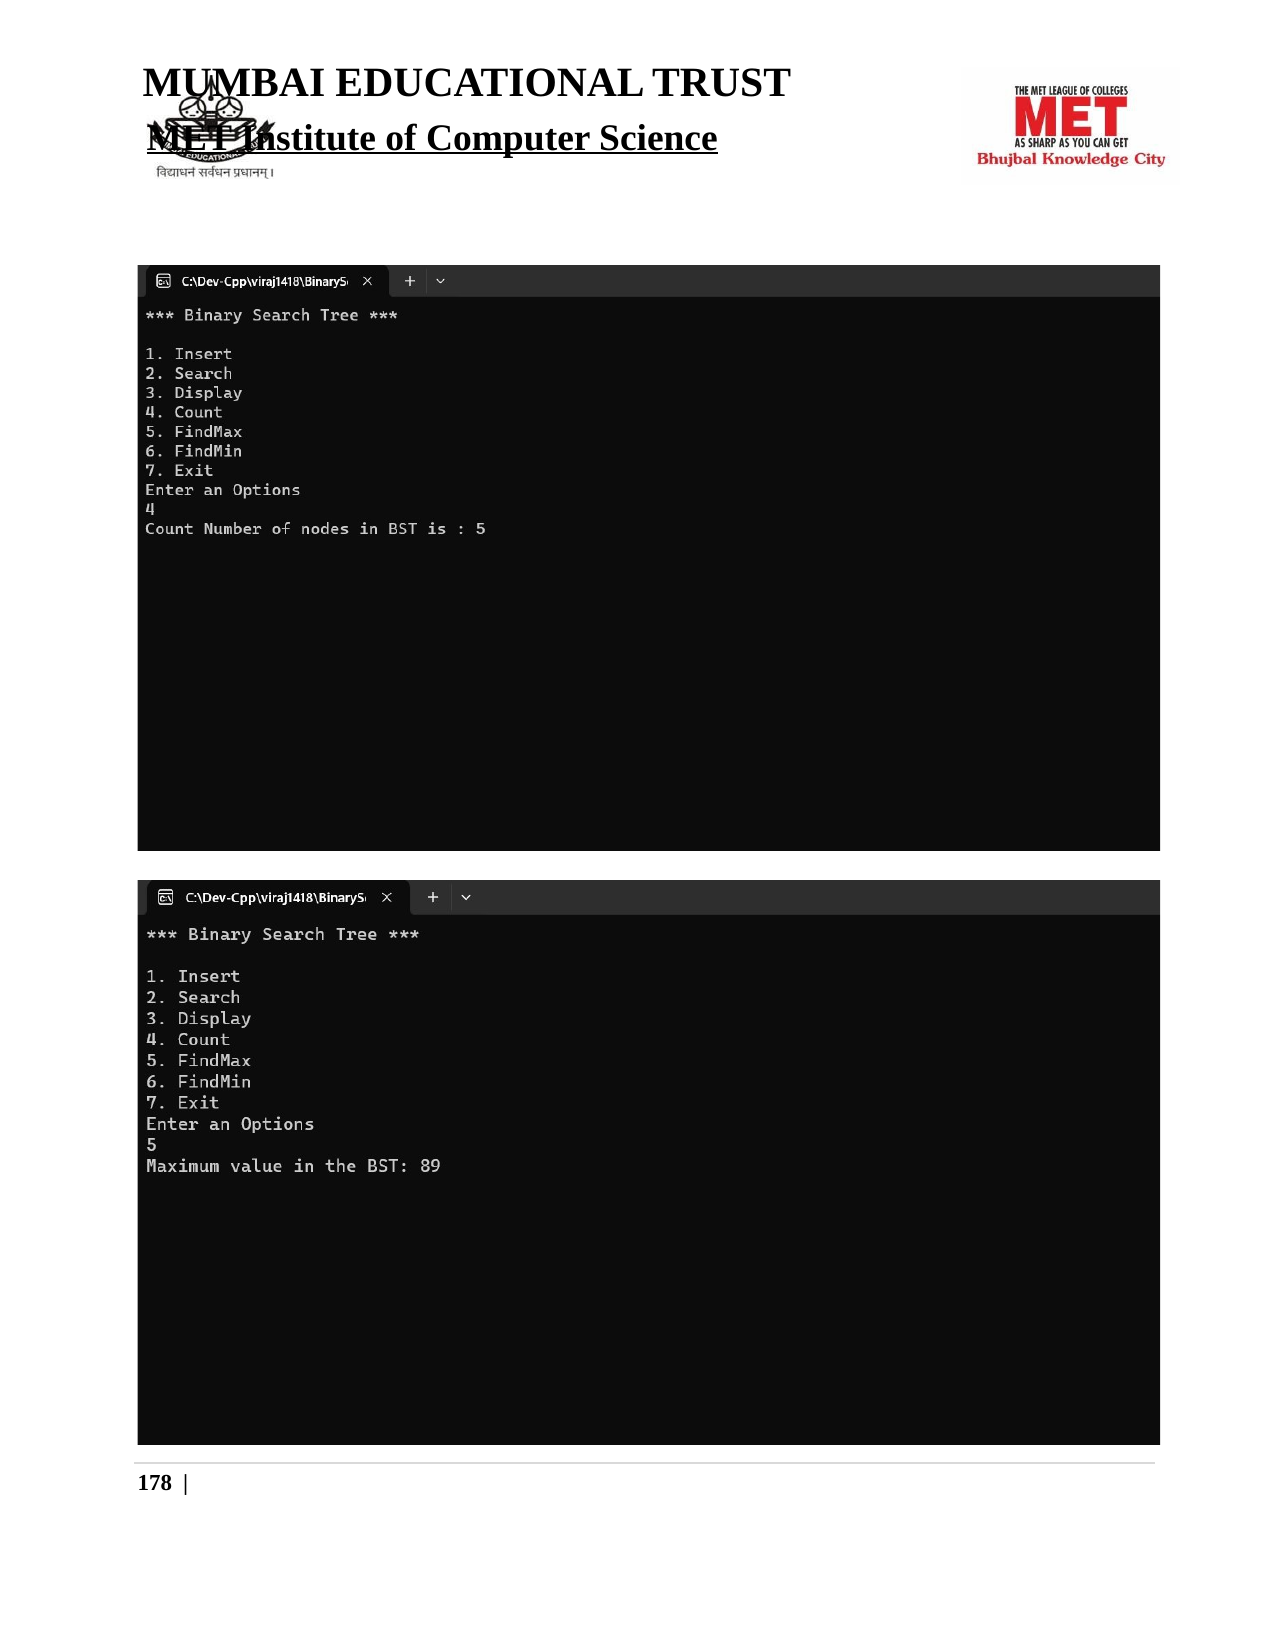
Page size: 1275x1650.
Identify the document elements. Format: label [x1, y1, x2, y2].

picture [137, 265, 1161, 851]
picture [271, 75, 277, 84]
picture [146, 75, 277, 152]
picture [156, 75, 166, 86]
picture [137, 880, 1161, 1445]
picture [146, 153, 277, 179]
picture [225, 75, 235, 86]
picture [192, 75, 204, 93]
picture [262, 83, 271, 94]
picture [961, 67, 1180, 185]
